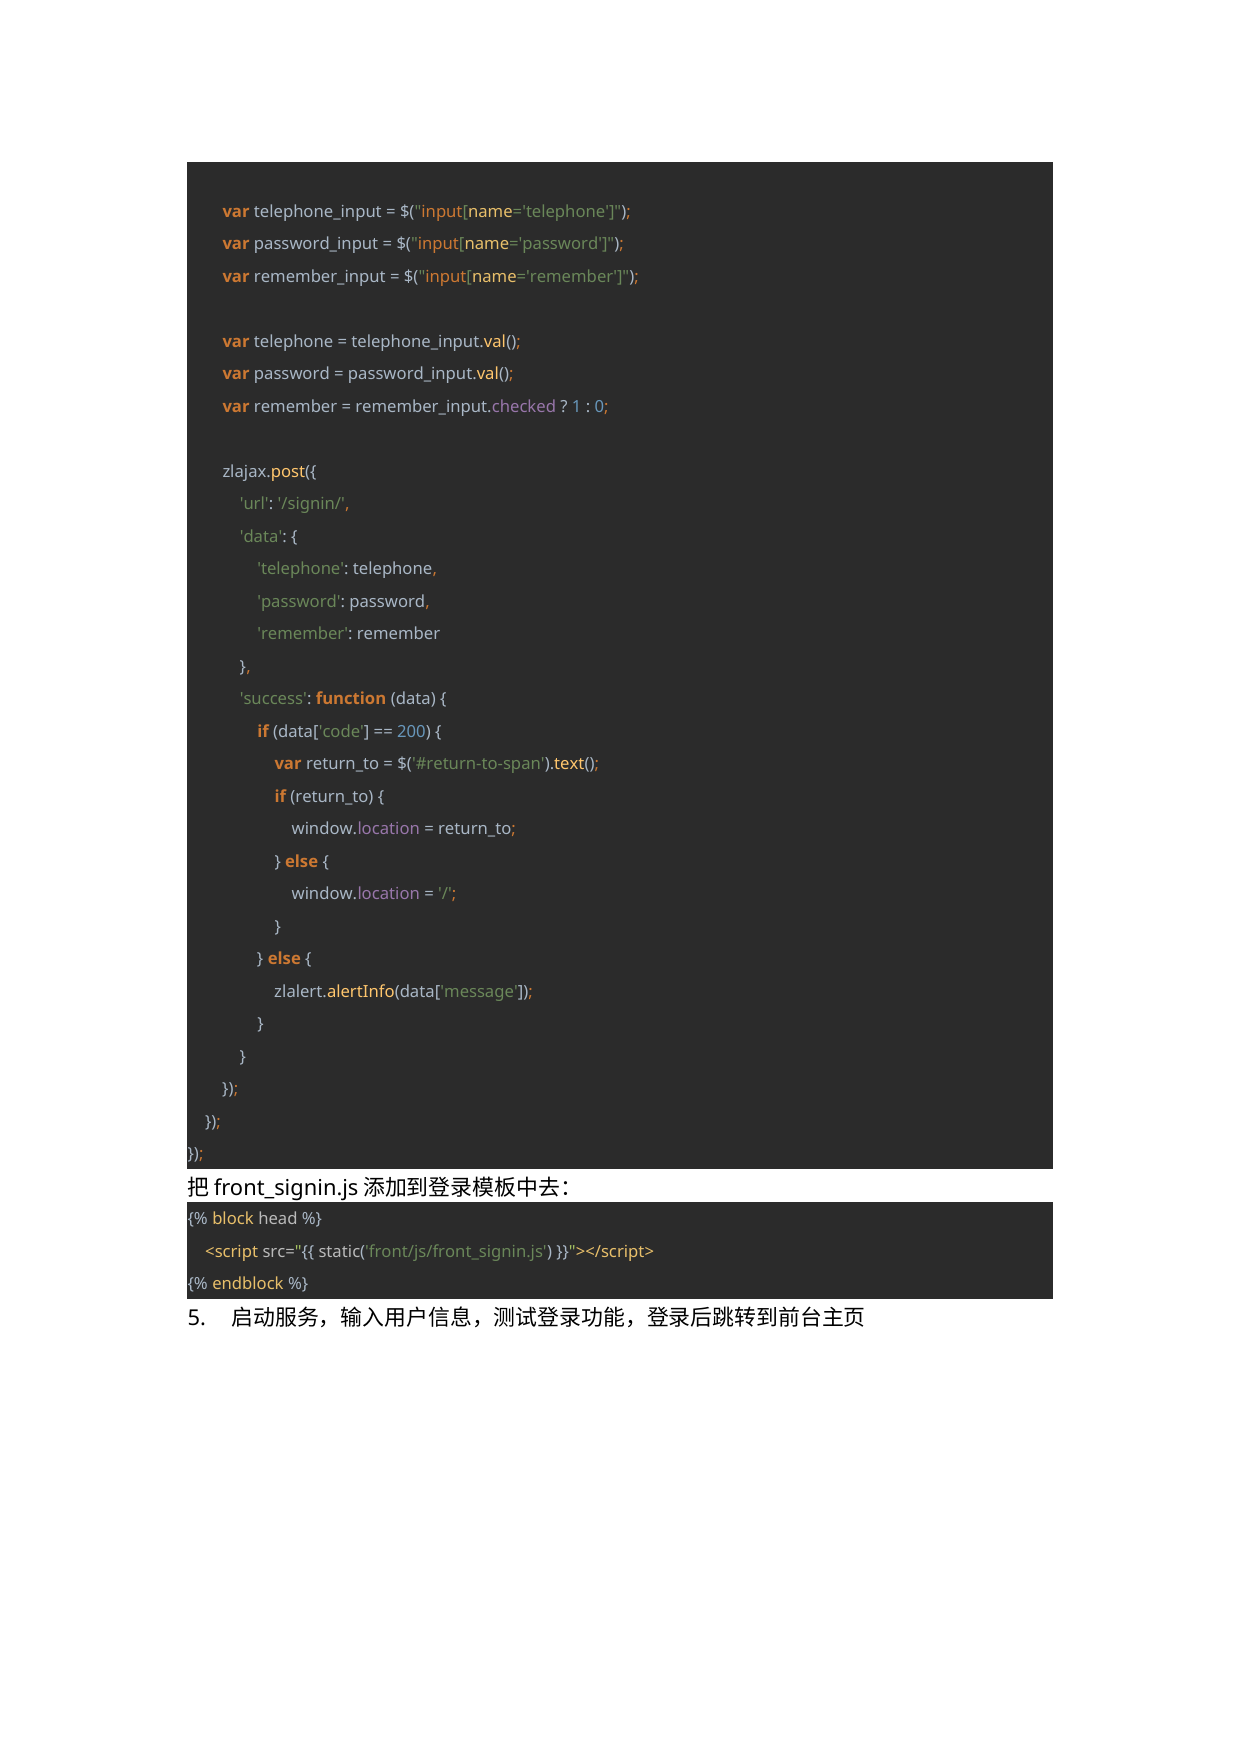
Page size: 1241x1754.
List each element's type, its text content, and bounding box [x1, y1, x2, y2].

text {% block head %} <script src="{{ static('front/js/front_signin.js') }}"></script> {% endblock %} [187, 1202, 1053, 1299]
list 启动服务，输入用户信息，测试登录功能，登录后跳转到前台主页 [187, 1299, 1053, 1332]
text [187, 162, 1053, 1169]
text 把front_signin.js添加到登录模板中去： [187, 1169, 1053, 1202]
